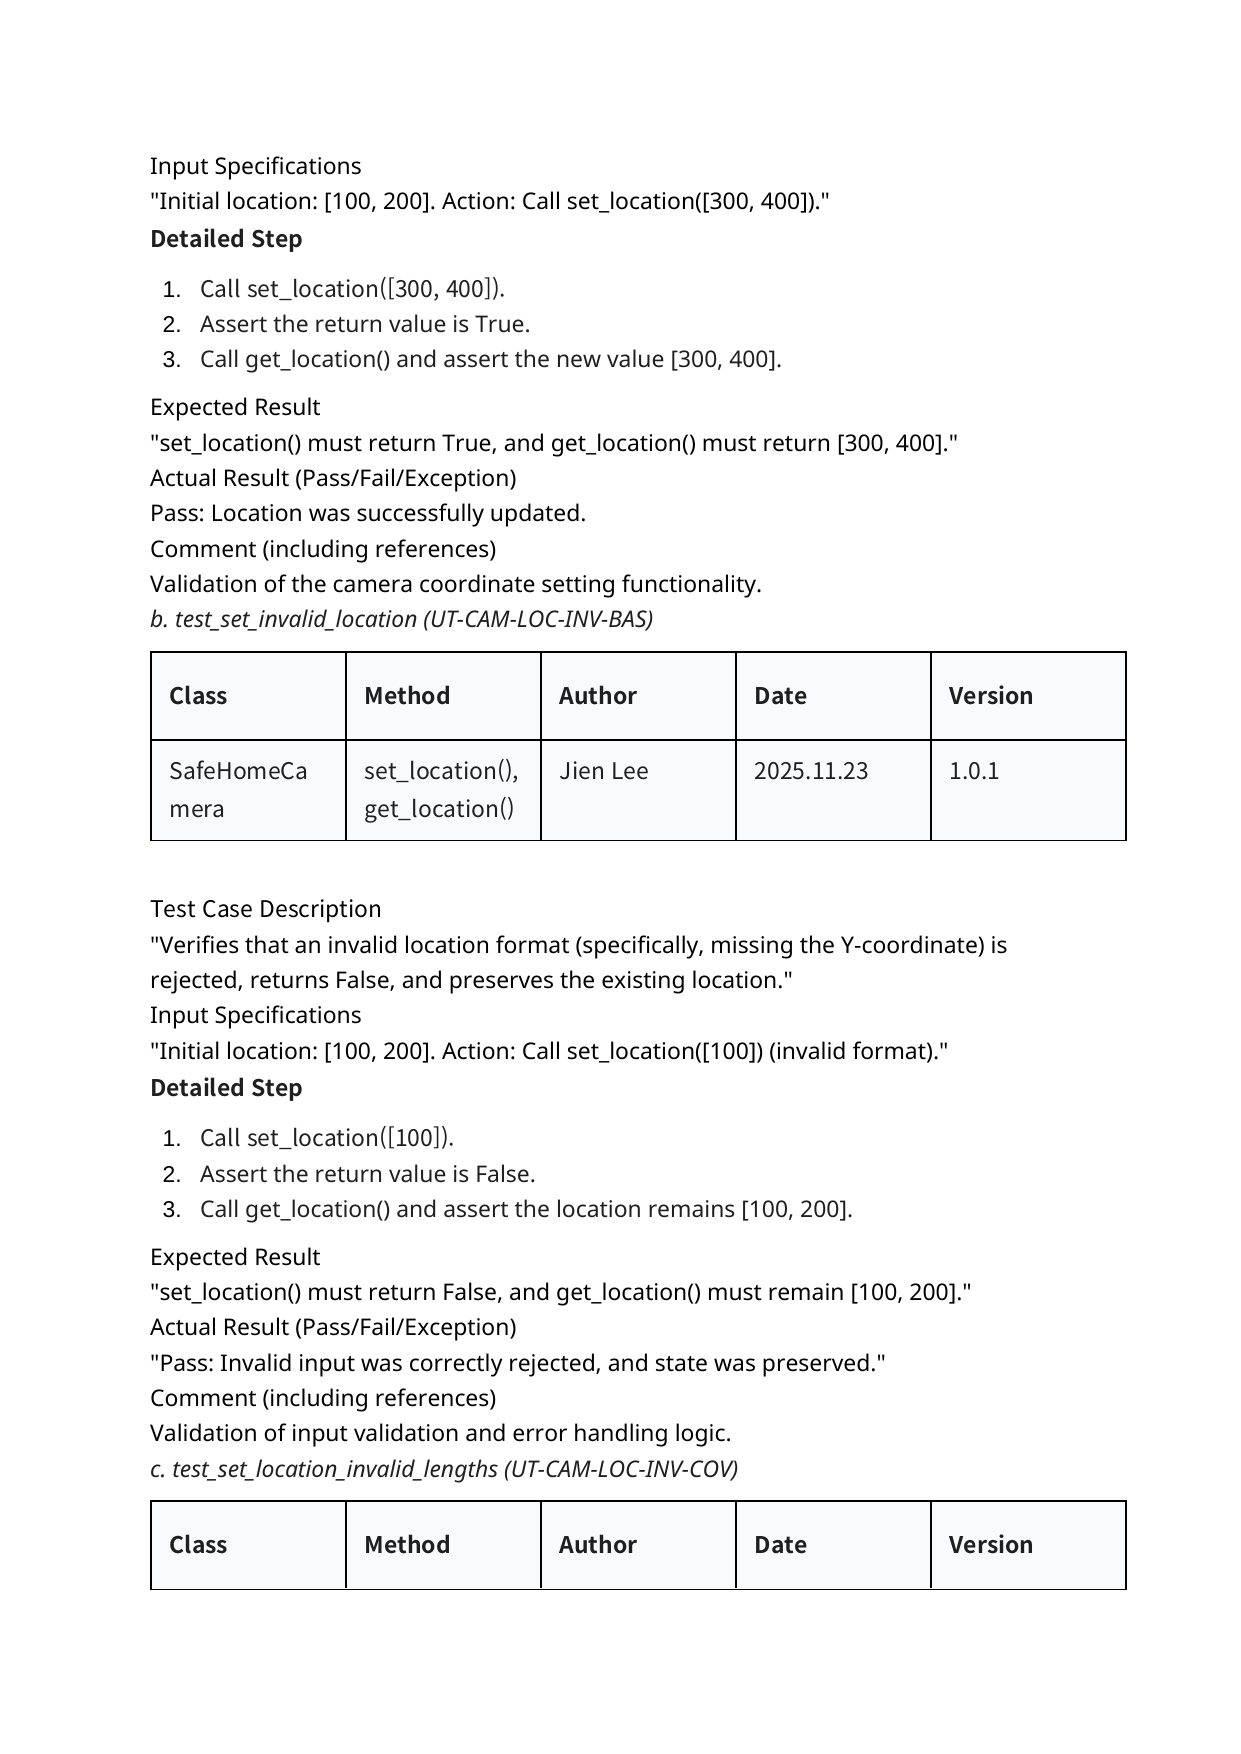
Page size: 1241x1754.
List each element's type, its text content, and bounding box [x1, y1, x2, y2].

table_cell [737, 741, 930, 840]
text Detailed Step [150, 1070, 1090, 1103]
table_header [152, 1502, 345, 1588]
list Call set_location([300, 400]). [162, 271, 1090, 304]
text "Initial location: [100, 200]. Action: Call set_location([100]) (invalid format)." [150, 1035, 1090, 1066]
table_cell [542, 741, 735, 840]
subtitle c. test_set_location_invalid_lengths (UT-CAM-LOC-INV-COV) [150, 1452, 1090, 1484]
list Assert the return value is False. [162, 1157, 1090, 1189]
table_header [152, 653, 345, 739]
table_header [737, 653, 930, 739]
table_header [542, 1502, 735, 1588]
list Assert the return value is True. [162, 308, 1090, 339]
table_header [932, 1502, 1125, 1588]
text Test Case Description [150, 891, 1090, 924]
text Comment (including references) [150, 1382, 1090, 1413]
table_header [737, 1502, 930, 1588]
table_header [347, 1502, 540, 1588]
text "Initial location: [100, 200]. Action: Call set_location([300, 400])." [150, 185, 1090, 217]
list Call get_location() and assert the location remains [100, 200]. [162, 1193, 1090, 1224]
list Call set_location([100]). [162, 1120, 1090, 1153]
text Actual Result (Pass/Fail/Exception) [150, 1311, 1090, 1342]
text "Verifies that an invalid location format (specifically, missing the Y-coordinate) is rejected, returns False, and preserves the existing location." [150, 929, 1090, 995]
text Pass: Location was successfully updated. [150, 497, 1090, 528]
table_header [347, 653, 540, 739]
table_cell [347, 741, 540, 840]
text Validation of input validation and error handling logic. [150, 1417, 1090, 1448]
text Detailed Step [150, 221, 1090, 254]
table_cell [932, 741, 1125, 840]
text Validation of the camera coordinate setting functionality. [150, 568, 1090, 599]
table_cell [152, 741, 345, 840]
text Expected Result [150, 1241, 1090, 1272]
text Expected Result [150, 391, 1090, 422]
text Input Specifications [150, 999, 1090, 1031]
text "Pass: Invalid input was correctly rejected, and state was preserved." [150, 1347, 1090, 1378]
text Comment (including references) [150, 532, 1090, 564]
text "set_location() must return False, and get_location() must remain [100, 200]." [150, 1276, 1090, 1307]
subtitle b. test_set_invalid_location (UT-CAM-LOC-INV-BAS) [150, 603, 1090, 634]
text Actual Result (Pass/Fail/Exception) [150, 462, 1090, 493]
text Input Specifications [150, 150, 1090, 181]
list Call get_location() and assert the new value [300, 400]. [162, 343, 1090, 375]
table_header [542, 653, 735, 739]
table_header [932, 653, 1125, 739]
text "set_location() must return True, and get_location() must return [300, 400]." [150, 427, 1090, 458]
